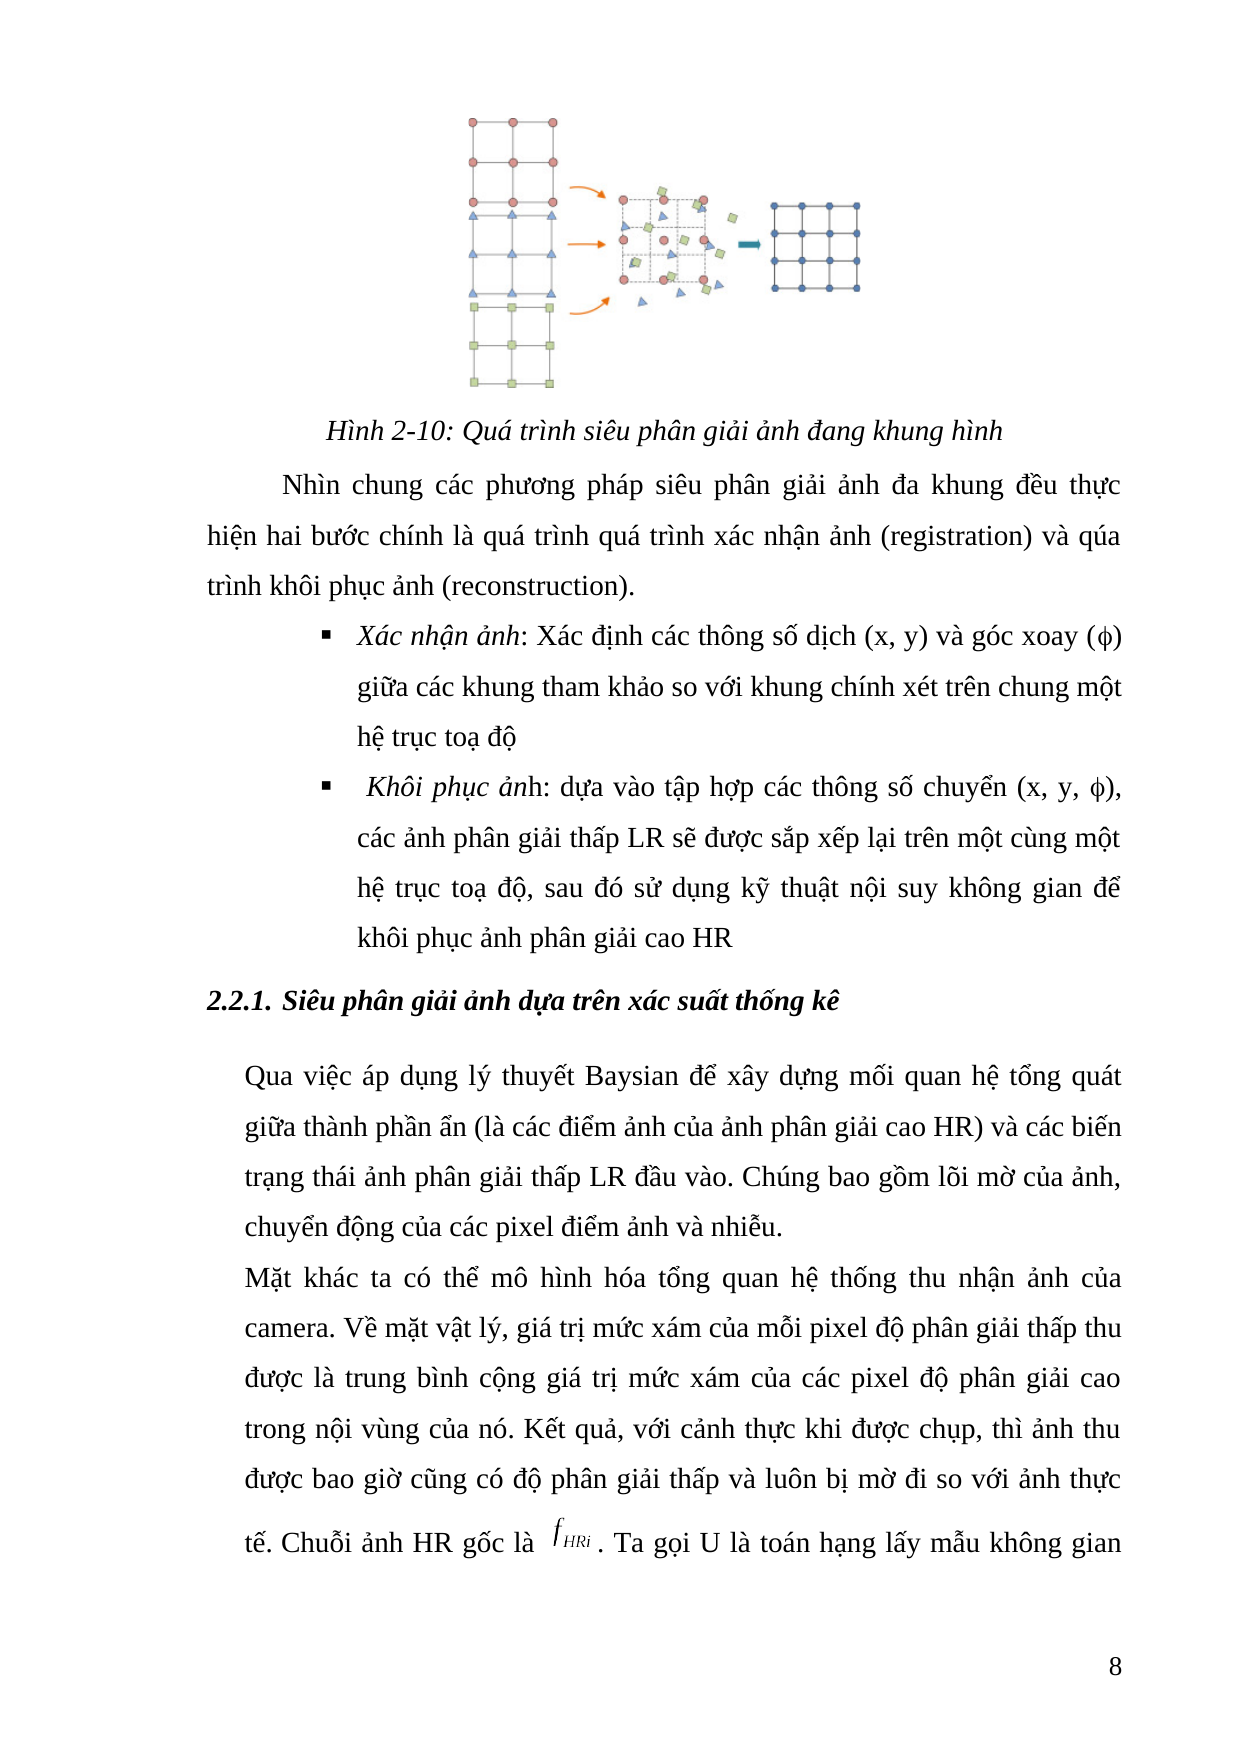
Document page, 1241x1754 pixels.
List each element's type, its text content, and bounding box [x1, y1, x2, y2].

picture [468, 118, 861, 388]
text Hình 2-10: Quá trình siêu phân giải ảnh đang khung hình [207, 413, 1122, 447]
list Khôi phục ảnh: dựa vào tập hợp các thông số chuyển (x, y, ), các ảnh phân giải thấp LR sẽ được sắp xếp lại trên một cùng một hệ trục toạ độ, sau đó sử dụng kỹ thuật nội suy không gian để khôi phục ảnh phân giải cao HR [319, 769, 1122, 954]
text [244, 1260, 1122, 1558]
text Nhìn chung các phương pháp siêu phân giải ảnh đa khung đều thực hiện hai bước chính là quá trình quá trình xác nhận ảnh (registration) và qúa trình khôi phục ảnh (reconstruction). [207, 467, 1122, 602]
subtitle Siêu phân giải ảnh dựa trên xác suất thống kê [207, 983, 1122, 1017]
text Qua việc áp dụng lý thuyết Baysian để xây dựng mối quan hệ tổng quát giữa thành phần ẩn (là các điểm ảnh của ảnh phân giải cao HR) và các biến trạng thái ảnh phân giải thấp LR đầu vào. Chúng bao gồm lõi mờ của ảnh, chuyển động của các pixel điểm ảnh và nhiễu. [244, 1058, 1122, 1243]
list Xác nhận ảnh: Xác định các thông số dịch (x, y) và góc xoay () giữa các khung tham khảo so với khung chính xét trên chung một hệ trục toạ độ [319, 618, 1122, 753]
